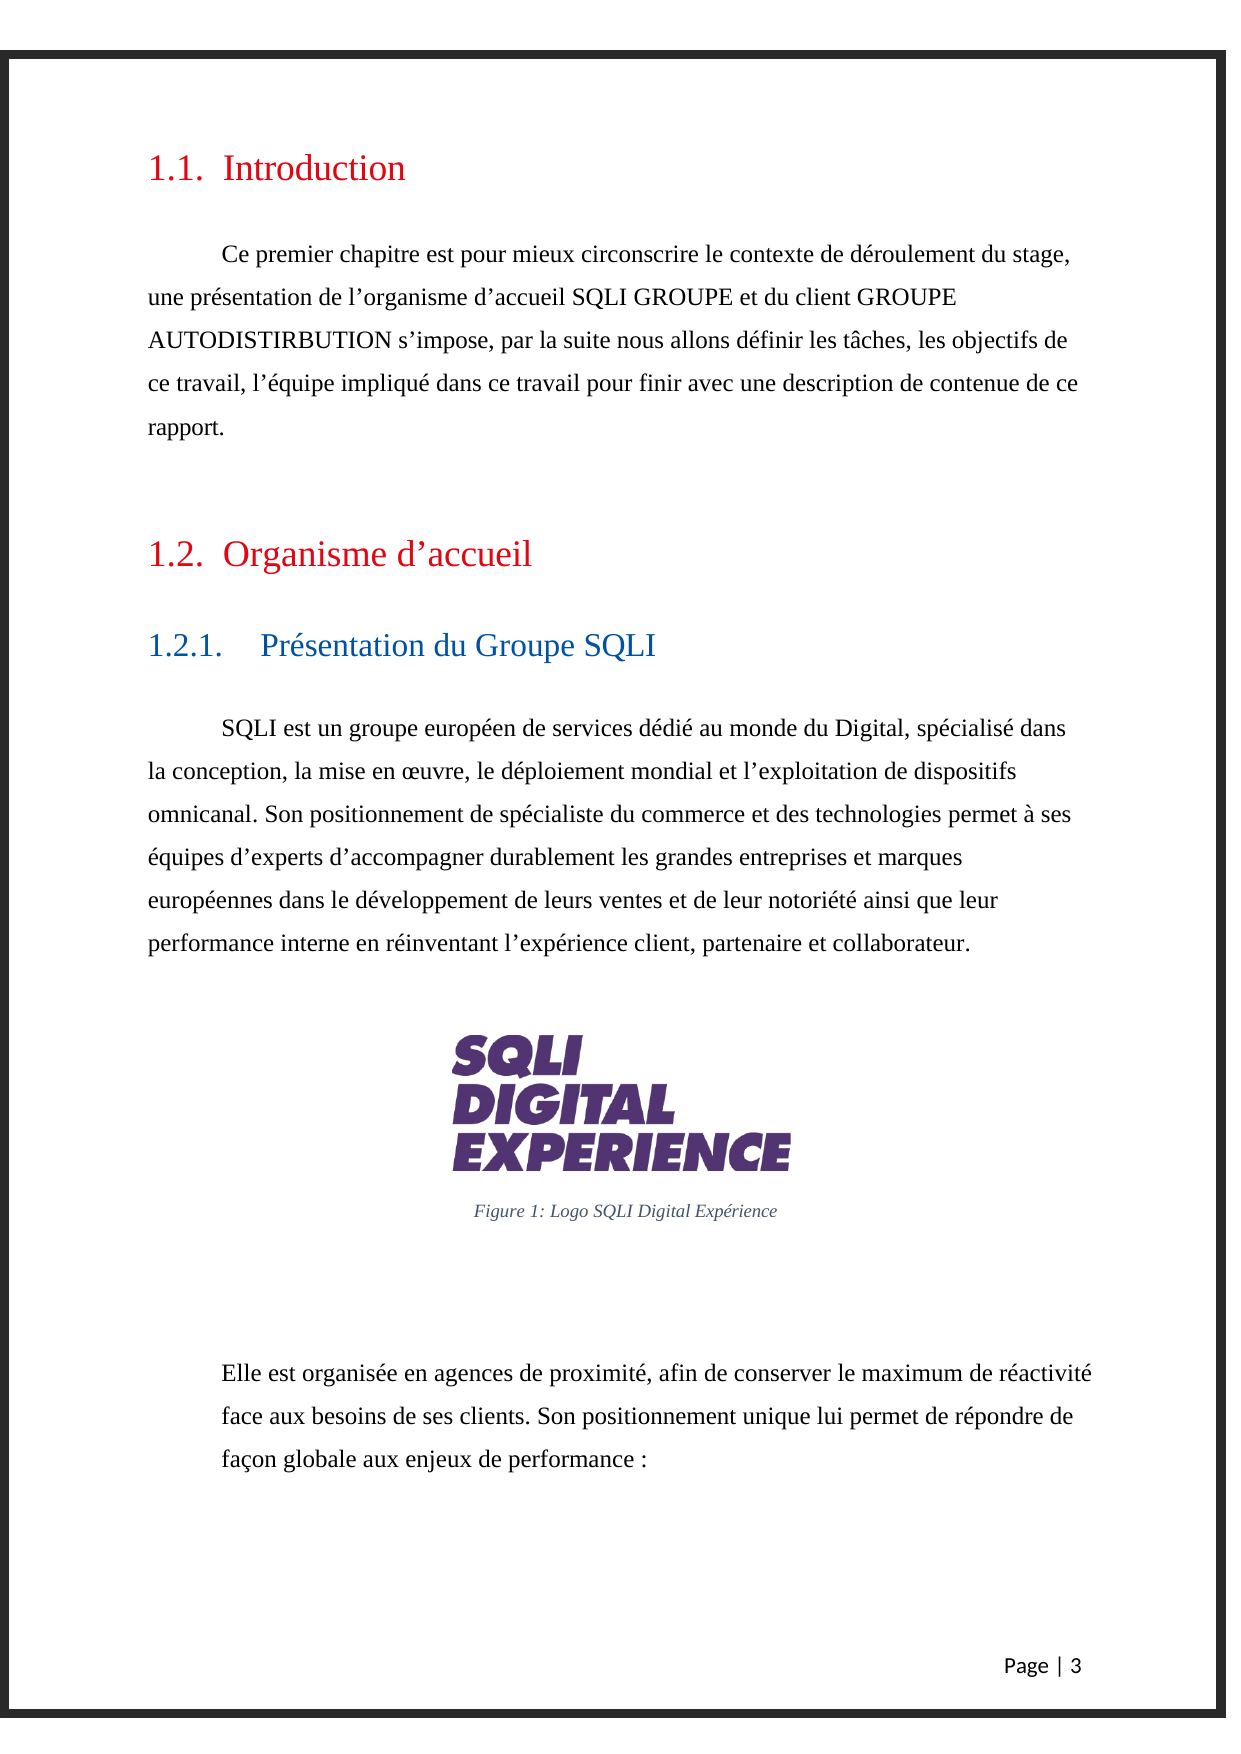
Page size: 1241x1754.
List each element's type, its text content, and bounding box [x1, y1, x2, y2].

subtitle Organisme d’accueil [148, 531, 1216, 574]
subtitle Présentation du Groupe SQLI [148, 625, 1216, 663]
picture [451, 1034, 791, 1171]
text SQLI est un groupe européen de services dédié au monde du Digital, spécialisé dans la conception, la mise en œuvre, le déploiement mondial et l’exploitation de dispositifs omnicanal. Son positionnement de spécialiste du commerce et des technologies permet à ses équipes d’experts d’accompagner durablement les grandes entreprises et marques européennes dans le développement de leurs ventes et de leur notoriété ainsi que leur performance interne en réinventant l’expérience client, partenaire et collaborateur. [148, 713, 1088, 957]
subtitle Introduction [148, 146, 1216, 189]
text Ce premier chapitre est pour mieux circonscrire le contexte de déroulement du stage, une présentation de l’organisme d’accueil SQLI GROUPE et du client GROUPE AUTODISTIRBUTION s’impose, par la suite nous allons définir les tâches, les objectifs de ce travail, l’équipe impliqué dans ce travail pour finir avec une description de contenue de ce rapport. [148, 239, 1088, 440]
text Figure 1: Logo SQLI Digital Expérience [178, 1200, 1074, 1222]
text Elle est organisée en agences de proximité, afin de conserver le maximum de réactivité face aux besoins de ses clients. Son positionnement unique lui permet de répondre de façon globale aux enjeux de performance : [221, 1358, 1094, 1473]
